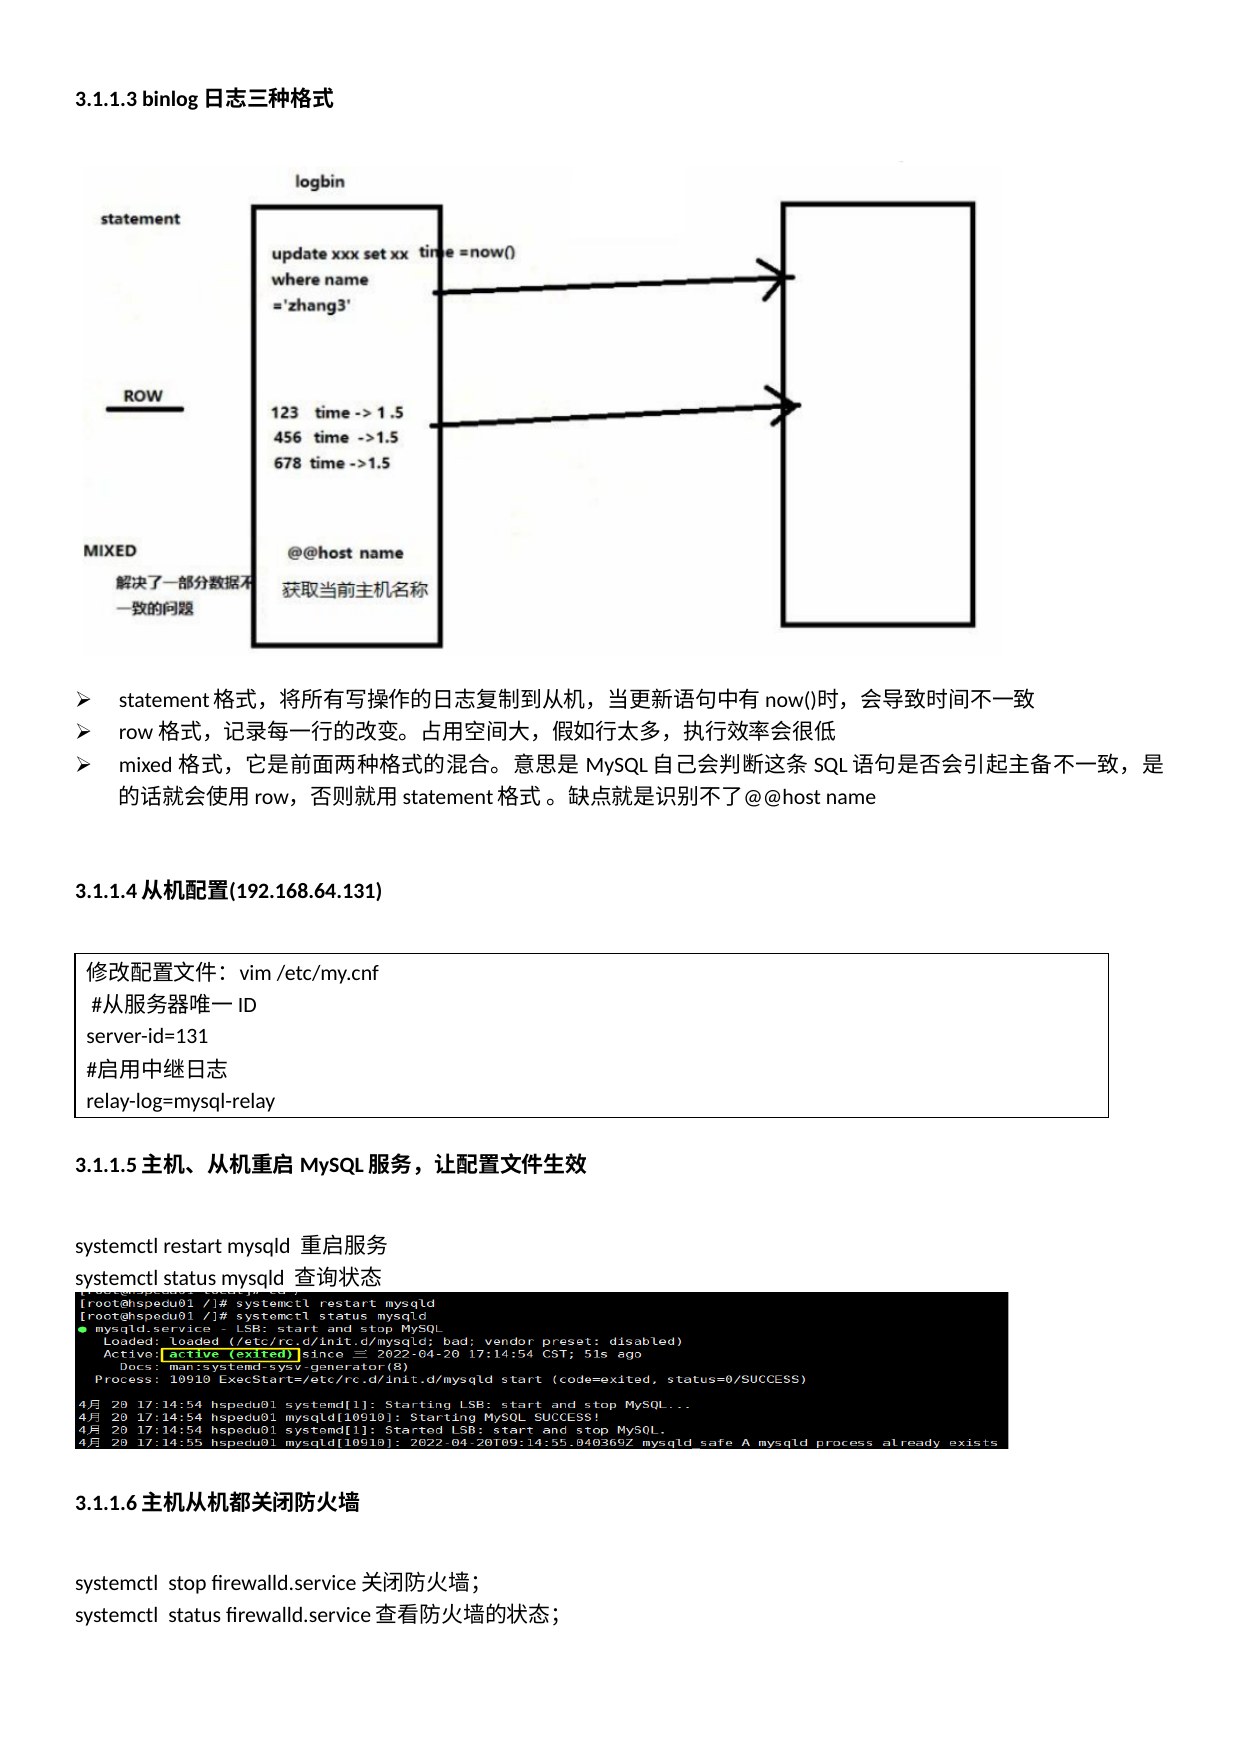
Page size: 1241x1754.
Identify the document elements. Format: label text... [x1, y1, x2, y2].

picture [75, 161, 1003, 656]
list row 格式，记录每一行的改变。占用空间大，假如行太多，执行效率会很低 [75, 714, 1165, 746]
subtitle 3.1.1.5主机、从机重启 MySQL 服务，让配置文件生效 [75, 1147, 1165, 1179]
list statement格式，将所有写操作的日志复制到从机，当更新语句中有now()时，会导致时间不一致 [75, 681, 1165, 714]
text systemctl status mysqld 查询状态 [75, 1260, 1165, 1292]
text systemctl restart mysqld 重启服务 [75, 1227, 1165, 1260]
list mixed 格式，它是前面两种格式的混合。意思是MySQL自己会判断这条SQL语句是否会引起主备不一致，是的话就会使用row，否则就用statement格式 。缺点就是识别不了@@host name [75, 746, 1165, 811]
subtitle 3.1.1.6主机从机都关闭防火墙 [75, 1484, 1165, 1517]
subtitle 3.1.1.3 binlog 日志三种格式 [75, 81, 1165, 113]
subtitle 3.1.1.4从机配置(192.168.64.131) [75, 873, 1165, 905]
picture [75, 1292, 1009, 1449]
text systemctl status firewalld.service查看防火墙的状态； [75, 1597, 1165, 1629]
text systemctl stop firewalld.service关闭防火墙； [75, 1564, 1165, 1597]
table_header 修改配置文件：vim /etc/my.cnf #从服务器唯一ID server-id=131 #启用中继日志 relay-log=mysql-relay [76, 954, 1108, 1117]
